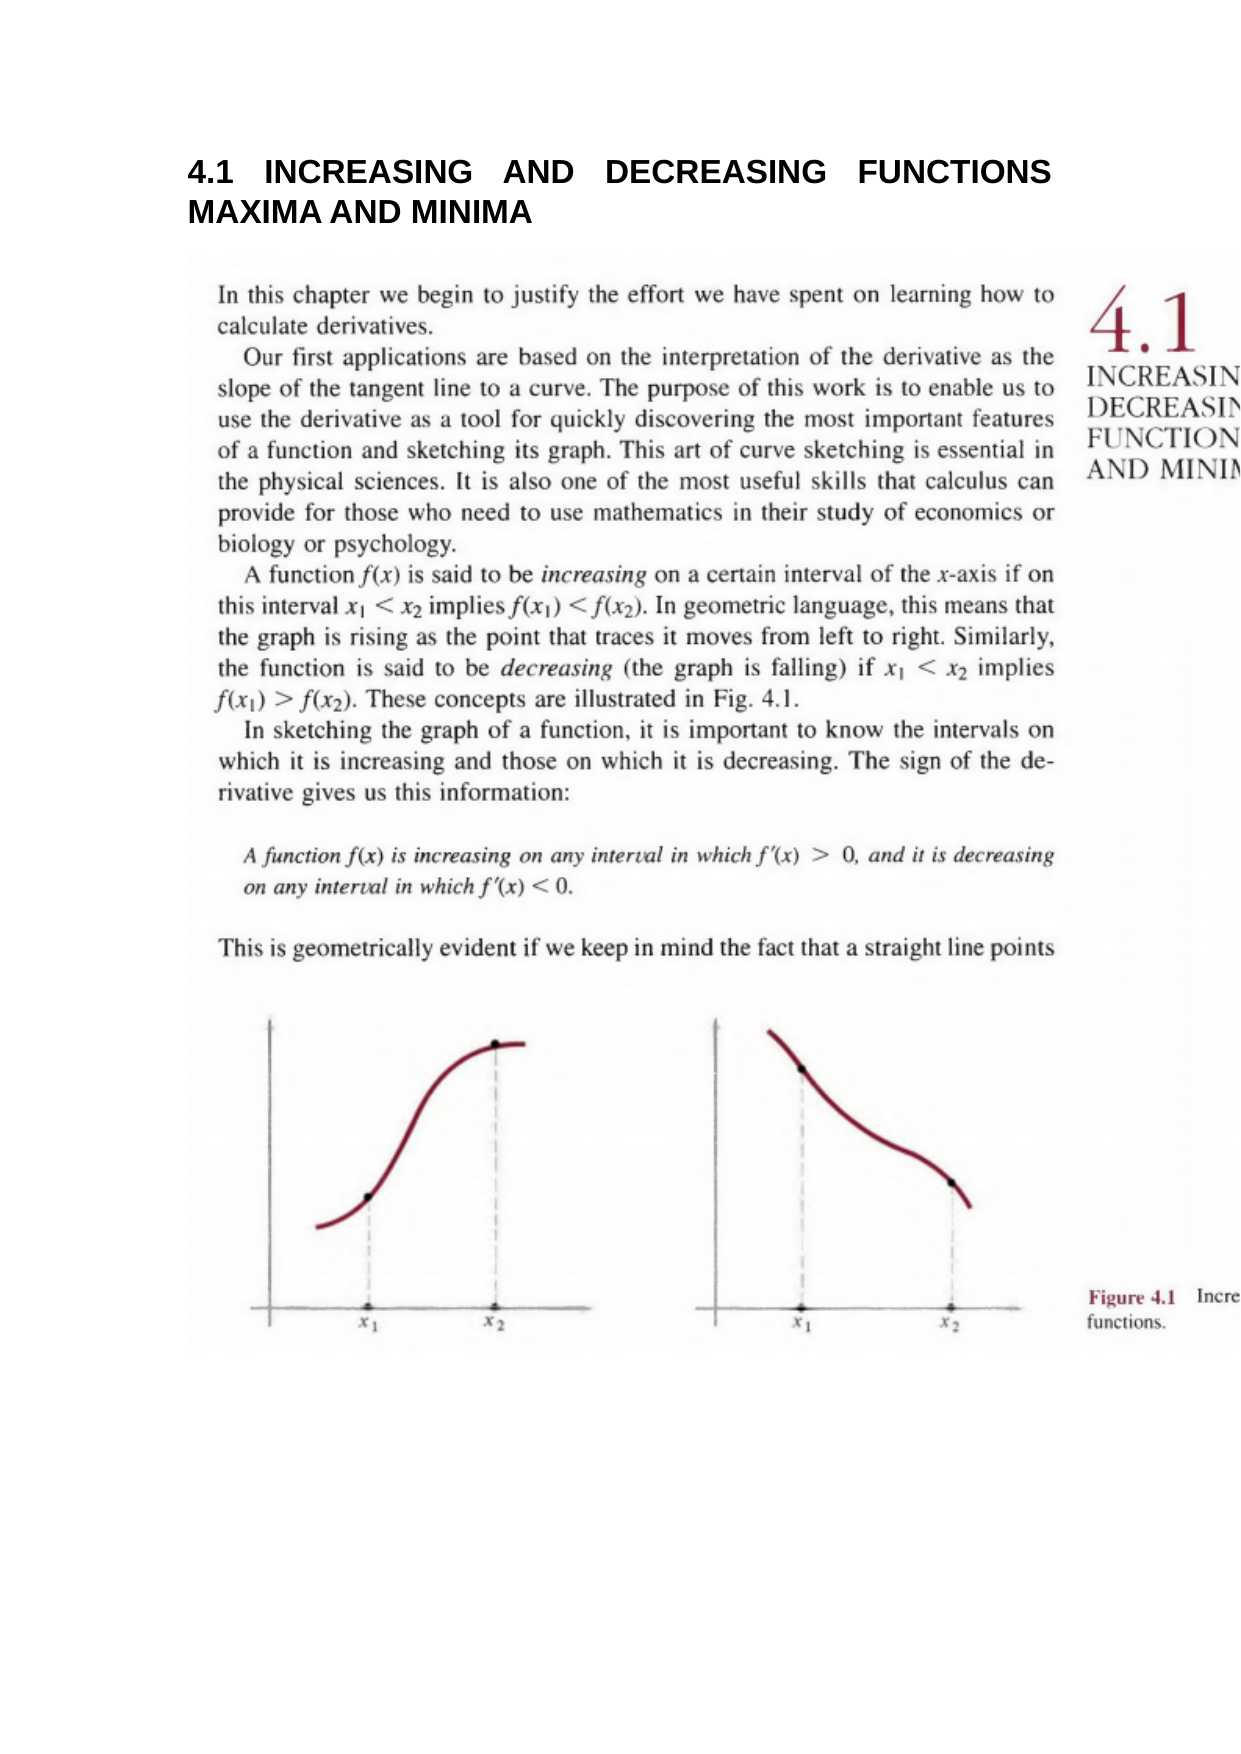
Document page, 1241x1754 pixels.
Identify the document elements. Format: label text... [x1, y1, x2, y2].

subtitle 4.1 INCREASING AND DECREASING FUNCTIONS MAXIMA AND MINIMA [187, 151, 1053, 232]
picture [187, 252, 1241, 1353]
